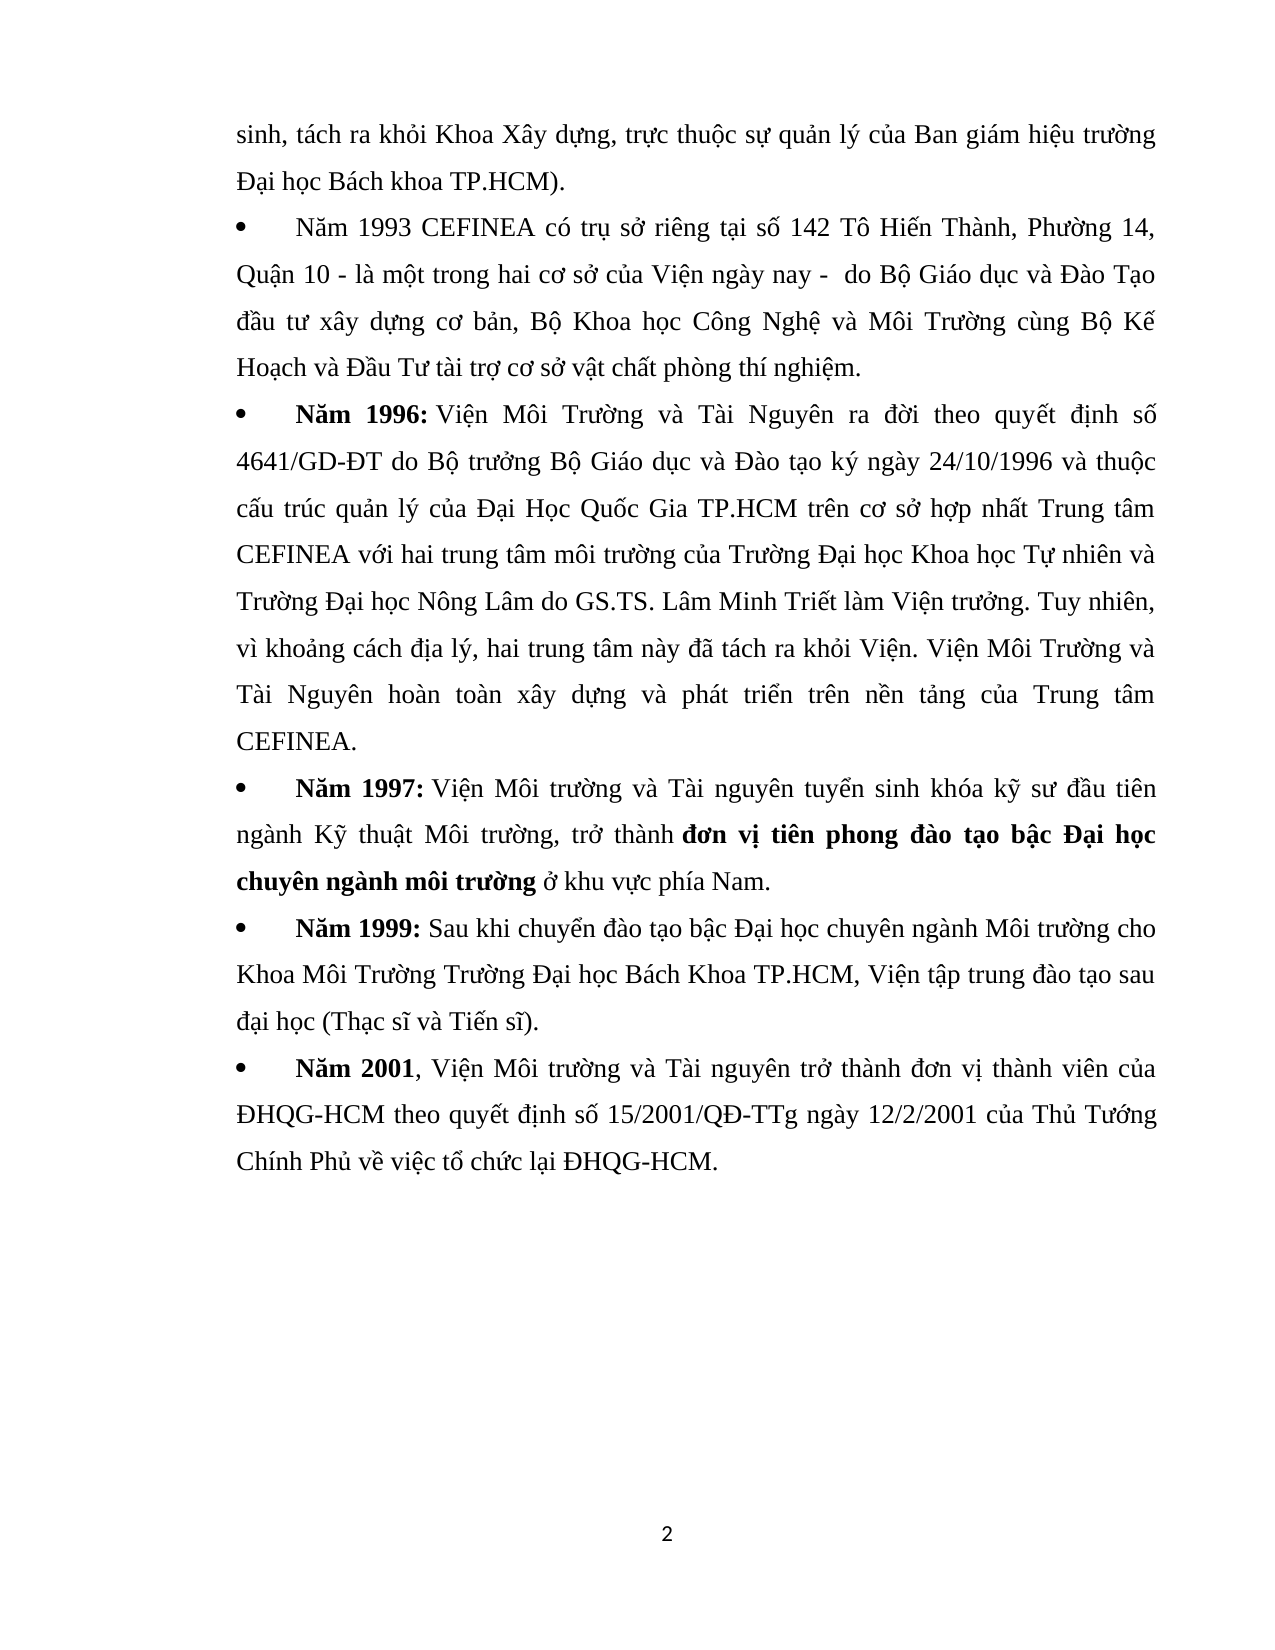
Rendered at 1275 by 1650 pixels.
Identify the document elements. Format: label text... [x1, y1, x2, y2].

text Năm 1996: Viện Môi Trường và Tài Nguyên ra đời theo quyết định số 4641/GD-ĐT do Bộ trưởng Bộ Giáo dục và Đào tạo ký ngày 24/10/1996 và thuộc cấu trúc quản lý của Đại Học Quốc Gia TP.HCM trên cơ sở hợp nhất Trung tâm CEFINEA với hai trung tâm môi trường của Trường Đại học Khoa học Tự nhiên và Trường Đại học Nông Lâm do GS.TS. Lâm Minh Triết làm Viện trưởng. Tuy nhiên, vì khoảng cách địa lý, hai trung tâm này đã tách ra khỏi Viện. Viện Môi Trường và Tài Nguyên hoàn toàn xây dựng và phát triển trên nền tảng của Trung tâm CEFINEA. [236, 398, 1157, 756]
text Năm 2001, Viện Môi trường và Tài nguyên trở thành đơn vị thành viên của ĐHQG-HCM theo quyết định số 15/2001/QĐ-TTg ngày 12/2/2001 của Thủ Tướng Chính Phủ về việc tổ chức lại ĐHQG-HCM. [236, 1052, 1157, 1176]
text Năm 1999: Sau khi chuyển đào tạo bậc Đại học chuyên ngành Môi trường cho Khoa Môi Trường Trường Đại học Bách Khoa TP.HCM, Viện tập trung đào tạo sau đại học (Thạc sĩ và Tiến sĩ). [236, 912, 1157, 1036]
text Năm 1997: Viện Môi trường và Tài nguyên tuyển sinh khóa kỹ sư đầu tiên ngành Kỹ thuật Môi trường, trở thành đơn vị tiên phong đào tạo bậc Đại học chuyên ngành môi trường ở khu vực phía Nam. [236, 772, 1157, 896]
text Năm 1993 CEFINEA có trụ sở riêng tại số 142 Tô Hiến Thành, Phường 14, Quận 10 - là một trong hai cơ sở của Viện ngày nay - do Bộ Giáo dục và Đào Tạo đầu tư xây dựng cơ bản, Bộ Khoa học Công Nghệ và Môi Trường cùng Bộ Kế Hoạch và Đầu Tư tài trợ cơ sở vật chất phòng thí nghiệm. [236, 211, 1157, 383]
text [236, 118, 1157, 196]
